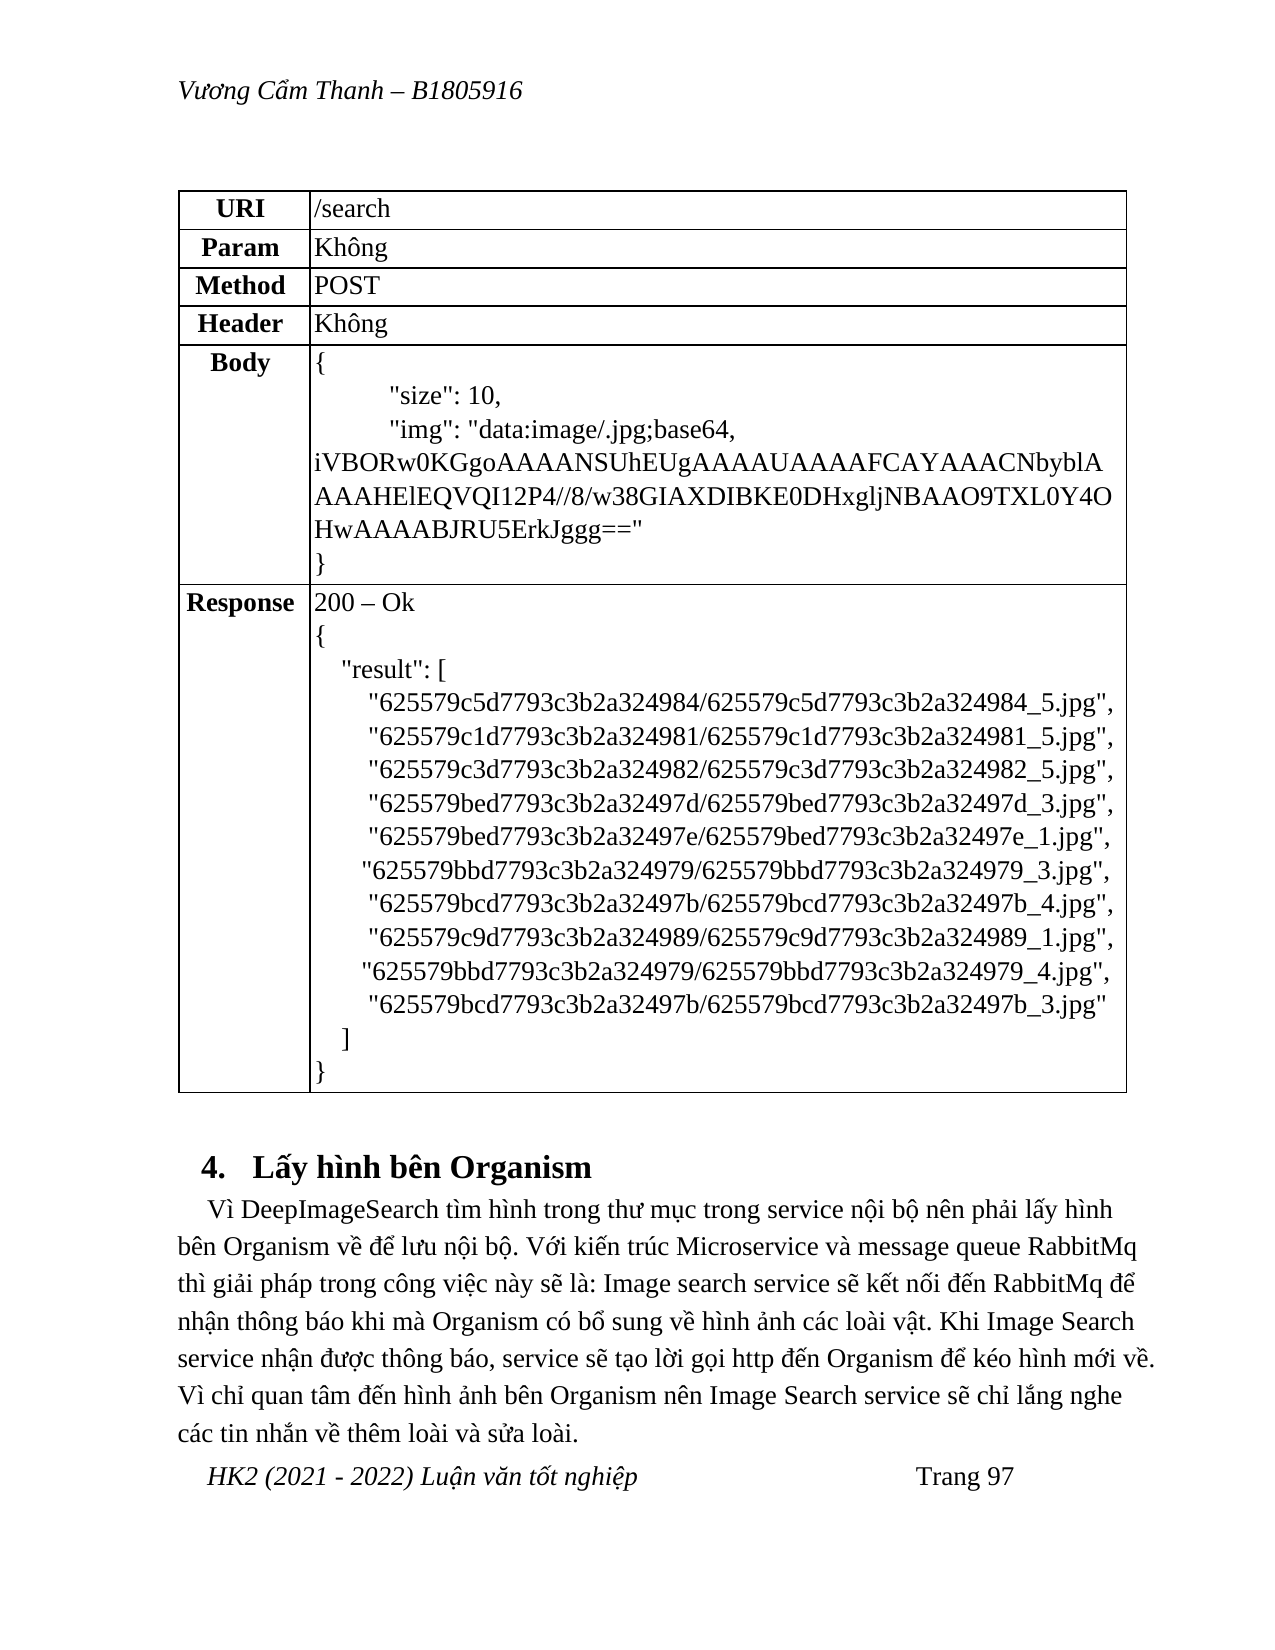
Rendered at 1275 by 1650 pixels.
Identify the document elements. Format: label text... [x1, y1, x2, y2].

table_cell { "size": 10, "img": "data:image/.jpg;base64, iVBORw0KGgoAAAANSUhEUgAAAAUAAAAFCAYAAACNbyblAAAAHElEQVQI12P4//8/w38GIAXDIBKE0DHxgljNBAAO9TXL0Y4OHwAAAABJRU5ErkJggg==" } [311, 346, 1126, 583]
table_cell Param [180, 230, 309, 267]
subtitle Lấy hình bên Organism [201, 1147, 1157, 1185]
table_cell Body [180, 346, 309, 583]
table_cell Header [180, 307, 309, 344]
table_cell Method [180, 269, 309, 305]
table_cell POST [311, 269, 1126, 305]
table_cell 200 – Ok { "result": [ "625579c5d7793c3b2a324984/625579c5d7793c3b2a324984_5.jpg", "625579c1d7793c3b2a324981/625579c1d7793c3b2a324981_5.jpg", "625579c3d7793c3b2a324982/625579c3d7793c3b2a324982_5.jpg", "625579bed7793c3b2a32497d/625579bed7793c3b2a32497d_3.jpg", "625579bed7793c3b2a32497e/625579bed7793c3b2a32497e_1.jpg", "625579bbd7793c3b2a324979/625579bbd7793c3b2a324979_3.jpg", "625579bcd7793c3b2a32497b/625579bcd7793c3b2a32497b_4.jpg", "625579c9d7793c3b2a324989/625579c9d7793c3b2a324989_1.jpg", "625579bbd7793c3b2a324979/625579bbd7793c3b2a324979_4.jpg", "625579bcd7793c3b2a32497b/625579bcd7793c3b2a32497b_3.jpg" ] } [311, 585, 1126, 1092]
table_cell URI [180, 192, 309, 228]
table_cell /search [311, 192, 1126, 228]
text Vì DeepImageSearch tìm hình trong thư mục trong service nội bộ nên phải lấy hình bên Organism về để lưu nội bộ. Với kiến trúc Microservice và message queue RabbitMq thì giải pháp trong công việc này sẽ là: Image search service sẽ kết nối đến RabbitMq để nhận thông báo khi mà Organism có bổ sung về hình ảnh các loài vật. Khi Image Search service nhận được thông báo, service sẽ tạo lời gọi http đến Organism để kéo hình mới về. Vì chỉ quan tâm đến hình ảnh bên Organism nên Image Search service sẽ chỉ lắng nghe các tin nhắn về thêm loài và sửa loài. [177, 1193, 1157, 1448]
table_cell Response [180, 585, 309, 1092]
table_cell Không [311, 230, 1126, 267]
table_cell Không [311, 307, 1126, 344]
